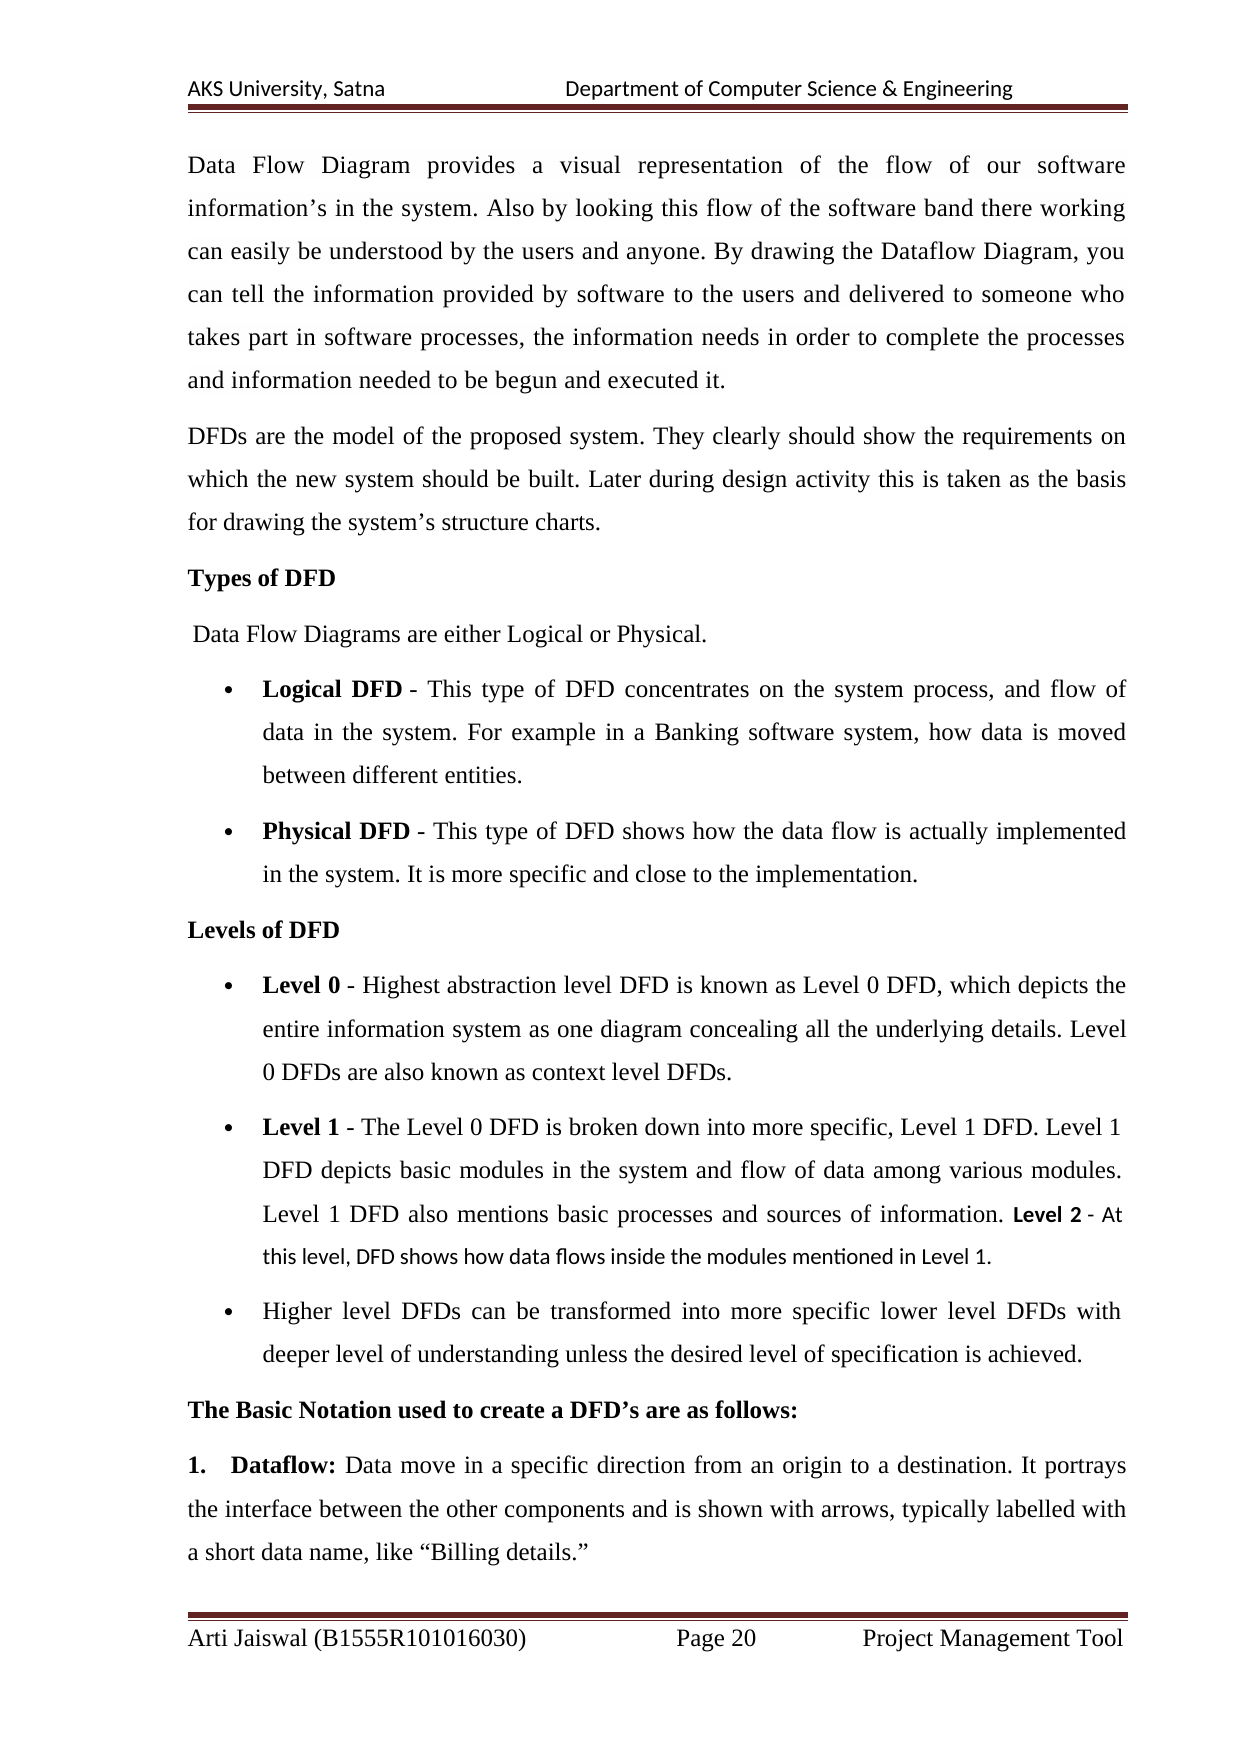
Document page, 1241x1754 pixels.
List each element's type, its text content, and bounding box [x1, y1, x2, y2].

text The Basic Notation used to create a DFD’s are as follows: [187, 1395, 1128, 1424]
text Data Flow Diagrams are either Logical or Physical. [192, 619, 1123, 647]
text Levels of DFD [187, 915, 1123, 944]
list Level 0 - Highest abstraction level DFD is known as Level 0 DFD, which depicts the entire information system as one diagram concealing all the underlying details. Level 0 DFDs are also known as context level DFDs. [225, 971, 1128, 1086]
text Types of DFD [187, 563, 1123, 592]
text Data Flow Diagram provides a visual representation of the flow of our software information’s in the system. Also by looking this flow of the software band there working can easily be understood by the users and anyone. By drawing the Dataflow Diagram, you can tell the information provided by software to the users and delivered to someone who takes part in software processes, the information needs in order to complete the processes and information needed to be begun and executed it. [187, 335, 1128, 394]
list Level 1 - The Level 0 DFD is broken down into more specific, Level 1 DFD. Level 1 DFD depicts basic modules in the system and flow of data among various modules. Level 1 DFD also mentions basic processes and sources of information. Level 2 - At this level, DFD shows how data flows inside the modules mentioned in Level 1. [225, 1112, 1123, 1270]
list Physical DFD - This type of DFD shows how the data flow is actually implemented in the system. It is more specific and close to the implementation. [225, 816, 1128, 888]
text Data Flow Diagram provides a visual representation of the flow of our software information’s in the system. Also by looking this flow of the software band there working can easily be understood by the users and anyone. By drawing the Dataflow Diagram, you can tell the information provided by software to the users and delivered to someone who takes part in software processes, the information needs in order to complete the processes and information needed to be begun and executed it. [187, 150, 1128, 334]
list Logical DFD - This type of DFD concentrates on the system process, and flow of data in the system. For example in a Banking software system, how data is moved between different entities. [225, 674, 1128, 789]
list Higher level DFDs can be transformed into more specific lower level DFDs with deeper level of understanding unless the desired level of specification is achieved. [225, 1296, 1123, 1368]
text 1. Dataflow: Data move in a specific direction from an origin to a destination. It portrays the interface between the other components and is shown with arrows, typically labelled with a short data name, like “Billing details.” [187, 1451, 1128, 1566]
text DFDs are the model of the proposed system. They clearly should show the requirements on which the new system should be built. Later during design activity this is taken as the basis for drawing the system’s structure charts. [187, 421, 1128, 536]
